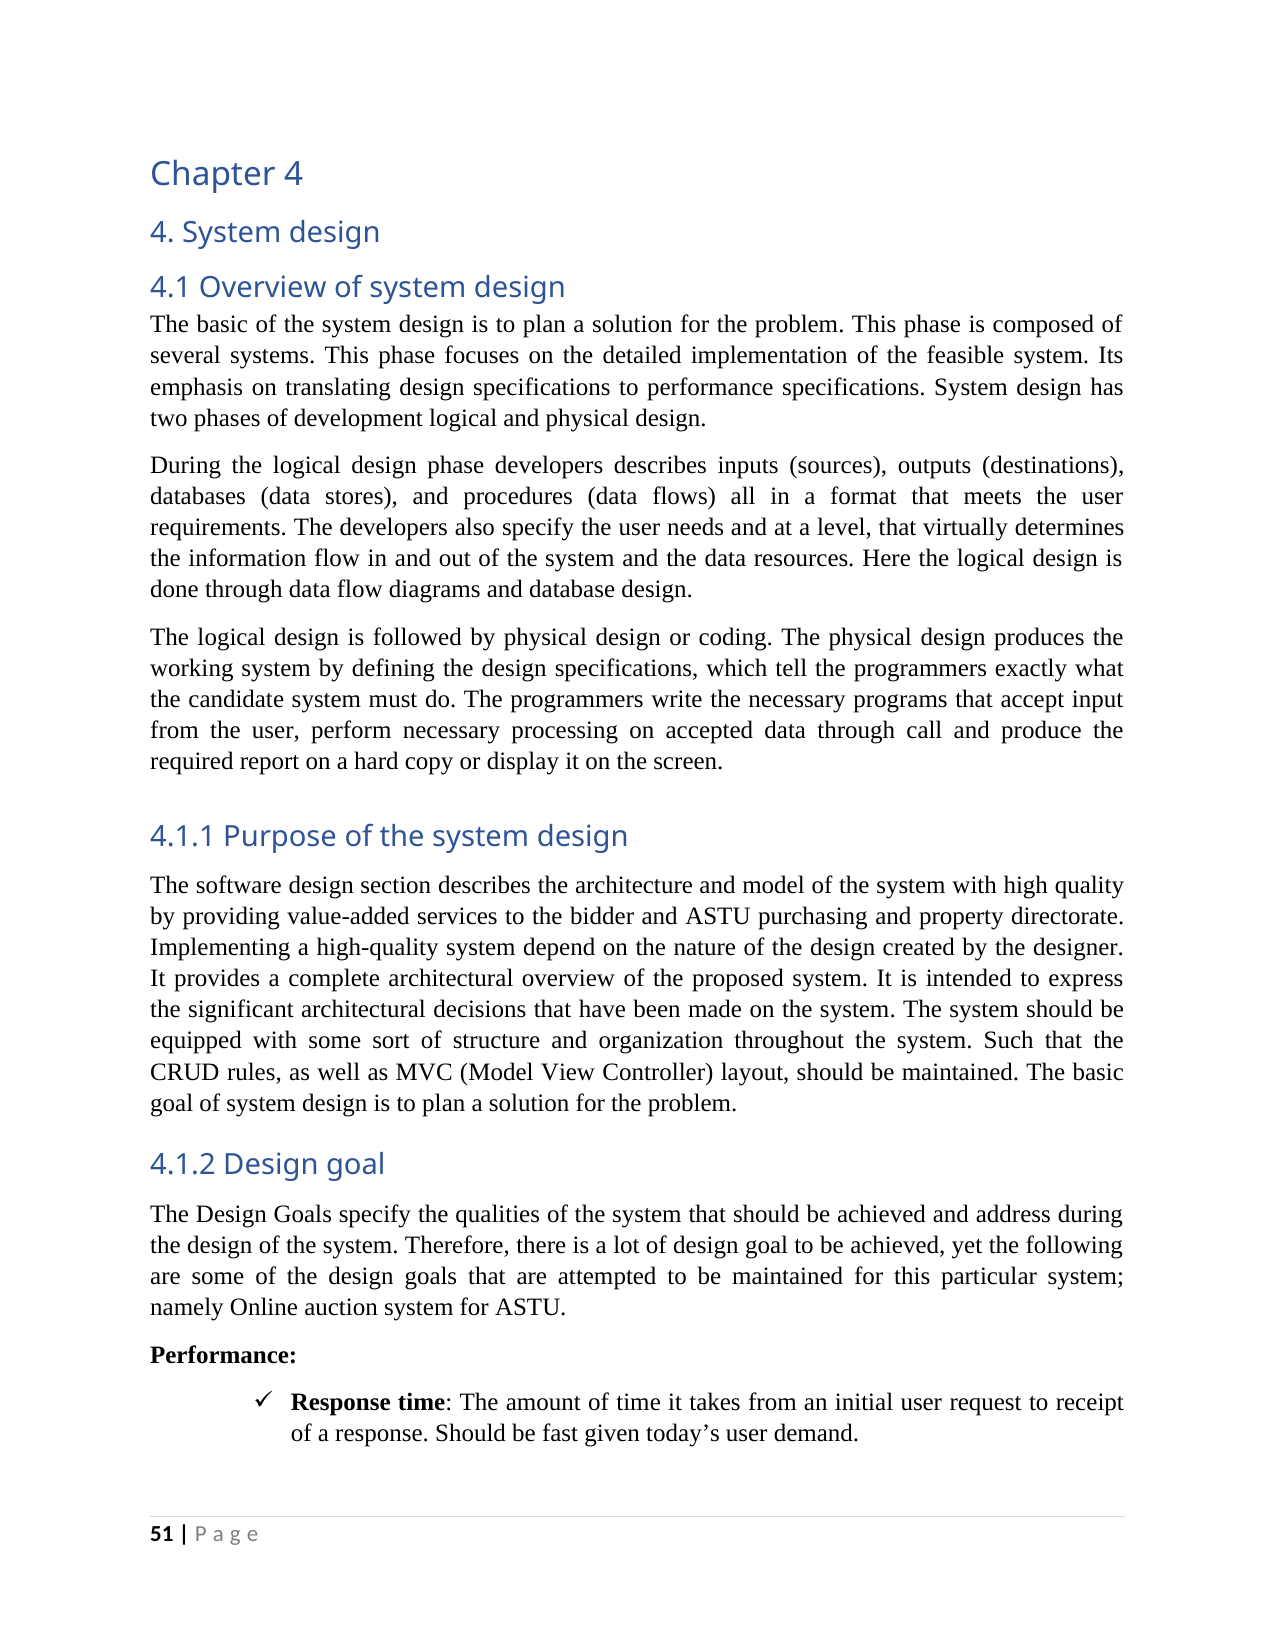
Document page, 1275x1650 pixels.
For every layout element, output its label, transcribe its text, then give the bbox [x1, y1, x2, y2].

text The basic of the system design is to plan a solution for the problem. This phase is composed of several systems. This phase focuses on the detailed implementation of the feasible system. Its emphasis on translating design specifications to performance specifications. System design has two phases of development logical and physical design. [150, 309, 1125, 431]
subtitle 4. System design [150, 211, 1125, 251]
text The software design section describes the architecture and model of the system with high quality by providing value-added services to the bidder and ASTU purchasing and property directorate. Implementing a high-quality system depend on the nature of the design created by the designer. It provides a complete architectural overview of the proposed system. It is intended to express the significant architectural decisions that have been made on the system. The system should be equipped with some sort of structure and organization throughout the system. Such that the CRUD rules, as well as MVC (Model View Controller) layout, should be maintained. The basic goal of system design is to plan a solution for the problem. [150, 870, 1125, 1116]
text The logical design is followed by physical design or coding. The physical design produces the working system by defining the design specifications, which tell the programmers exactly what the candidate system must do. The programmers write the necessary programs that accept input from the user, perform necessary processing on accepted data through call and produce the required report on a hard copy or display it on the screen. [150, 622, 1125, 775]
subtitle 4.1 Overview of system design [150, 267, 1125, 306]
subtitle 4.1.2 Design goal [150, 1144, 1125, 1183]
text The Design Goals specify the qualities of the system that should be achieved and address during the design of the system. Therefore, there is a lot of design goal to be achieved, yet the following are some of the design goals that are attempted to be maintained for this particular system; namely Online auction system for ASTU. [150, 1199, 1125, 1321]
subtitle Chapter 4 [150, 150, 1125, 195]
text During the logical design phase developers describes inputs (sources), outputs (destinations), databases (data stores), and procedures (data flows) all in a format that meets the user requirements. The developers also specify the user needs and at a level, that virtually determines the information flow in and out of the system and the data resources. Here the logical design is done through data flow diagrams and database design. [150, 450, 1125, 603]
list Response time: The amount of time it takes from an initial user request to receipt of a response. Should be fast given today’s user demand. [253, 1387, 1125, 1447]
text Performance: [150, 1340, 1125, 1368]
subtitle 4.1.1 Purpose of the system design [150, 815, 1125, 855]
